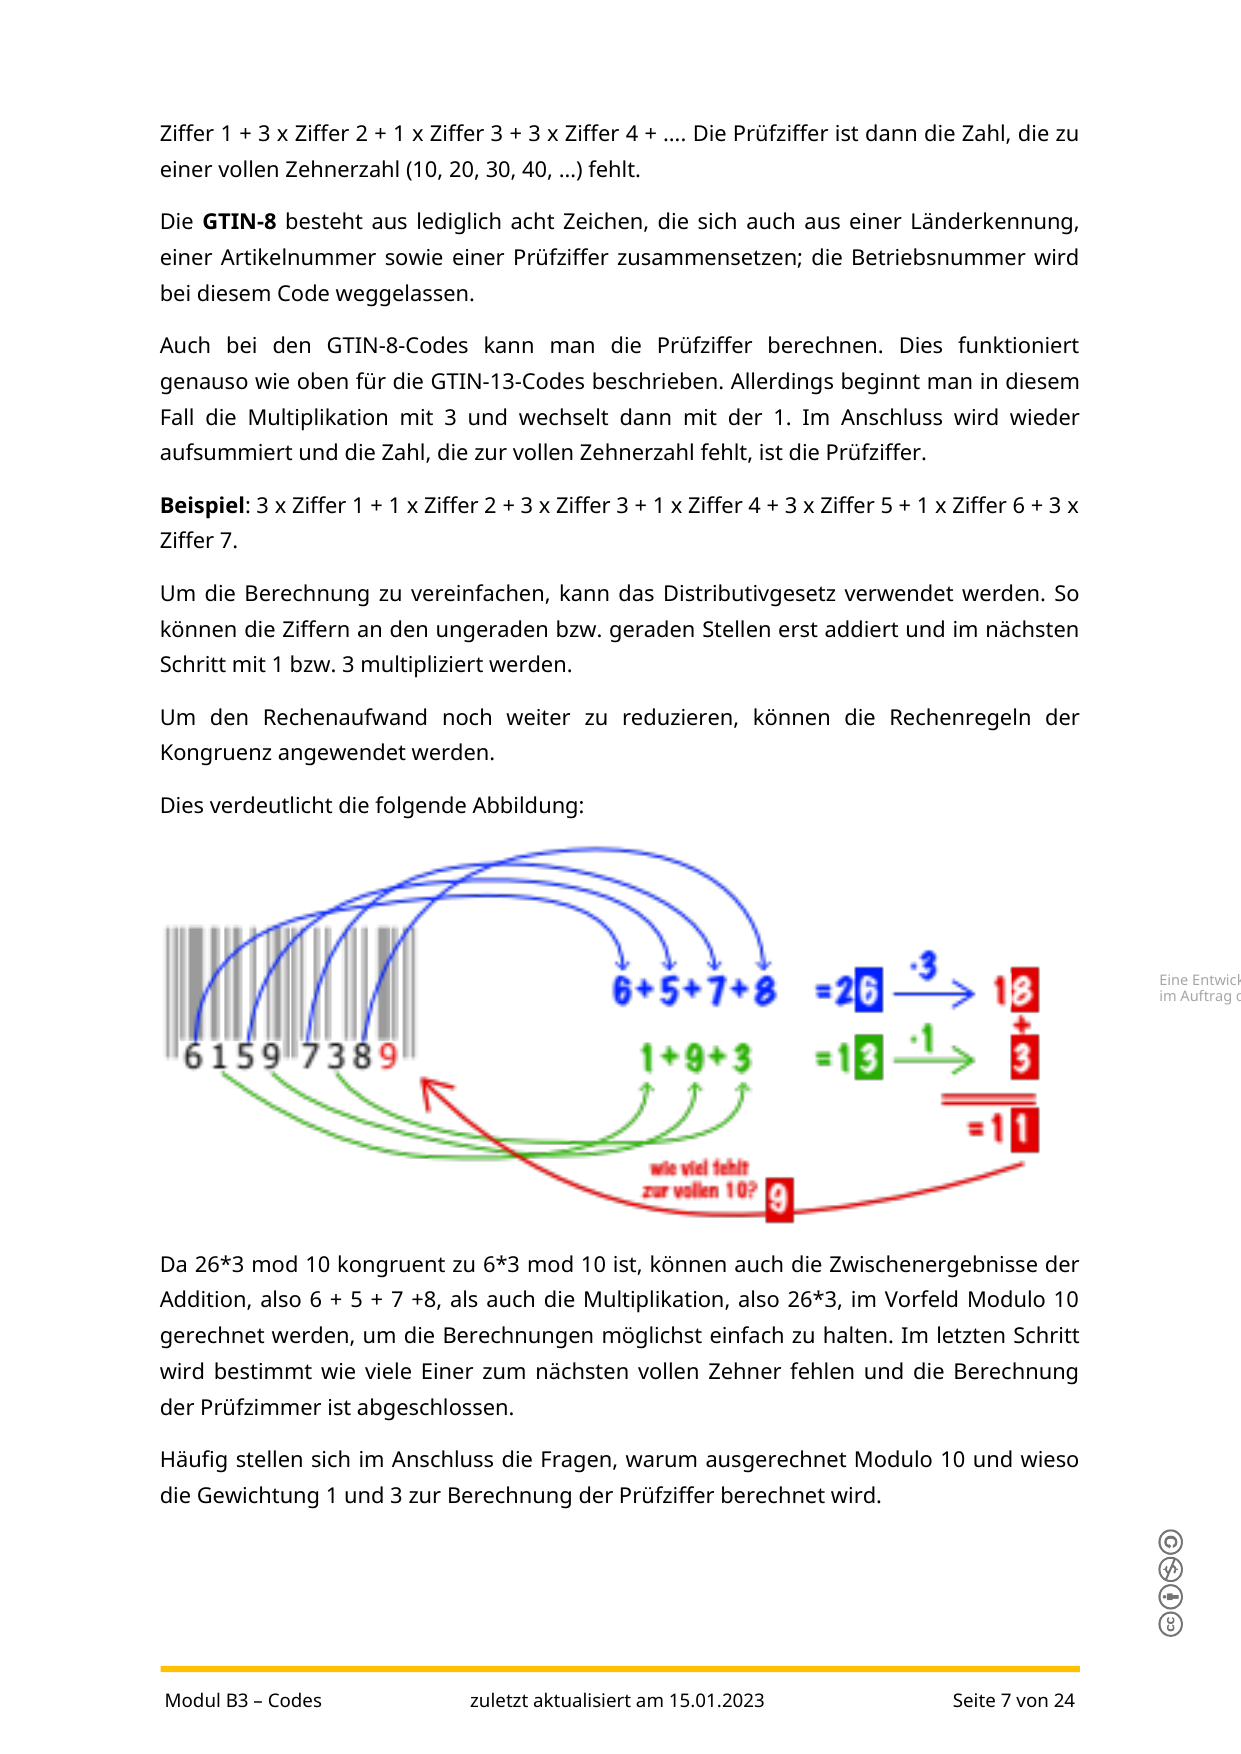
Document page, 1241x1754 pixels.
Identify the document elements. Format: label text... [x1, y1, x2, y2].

text Auch bei den GTIN-8-Codes kann man die Prüfziffer berechnen. Dies funktioniert genauso wie oben für die GTIN-13-Codes beschrieben. Allerdings beginnt man in diesem Fall die Multiplikation mit 3 und wechselt dann mit der 1. Im Anschluss wird wieder aufsummiert und die Zahl, die zur vollen Zehnerzahl fehlt, ist die Prüfziffer. [159, 242, 1081, 379]
text Um die Berechnung zu vereinfachen, kann das Distributivgesetz verwendet werden. So können die Ziffern an den ungeraden bzw. geraden Stellen erst addiert und im nächsten Schritt mit 1 bzw. 3 multipliziert werden. [159, 490, 1081, 591]
text Um den Rechenaufwand noch weiter zu reduzieren, können die Rechenregeln der Kongruenz angewendet werden. [159, 613, 1081, 679]
text Dies verdeutlicht die folgende Abbildung: [159, 702, 1081, 731]
text Da 26*3 mod 10 kongruent zu 6*3 mod 10 ist, können auch die Zwischenergebnisse der Addition, also 6 + 5 + 7 +8, als auch die Multiplikation, also 26*3, im Vorfeld Modulo 10 gerechnet werden, um die Berechnungen möglichst einfach zu halten. Im letzten Schritt wird bestimmt wie viele Einer zum nächsten vollen Zehner fehlen und die Berechnung der Prüfzimmer ist abgeschlossen. [159, 1161, 1081, 1333]
text Beispiel: 3 x Ziffer 1 + 1 x Ziffer 2 + 3 x Ziffer 3 + 1 x Ziffer 4 + 3 x Ziffer 5 + 1 x Ziffer 6 + 3 x Ziffer 7. [159, 402, 1081, 467]
text Die GTIN-8 besteht aus lediglich acht Zeichen, die sich auch aus einer Länderkennung, einer Artikelnummer sowie einer Prüfziffer zusammensetzen; die Betriebsnummer wird bei diesem Code weggelassen. [159, 118, 1081, 219]
text Die Antwort auf die Frage, weshalb Modulo 10 gerechnet wird, steckt bereits im Begriff Prüfziffer selbst. Die Berechnung soll am Ende nur eine einzelne Zahl ausgeben und kann durch die Division mit Rest mit der Zahl 10 erreicht werden. [159, 1444, 1081, 1545]
text Häufig stellen sich im Anschluss die Fragen, warum ausgerechnet Modulo 10 und wieso die Gewichtung 1 und 3 zur Berechnung der Prüfziffer berechnet wird. [159, 1356, 1081, 1421]
